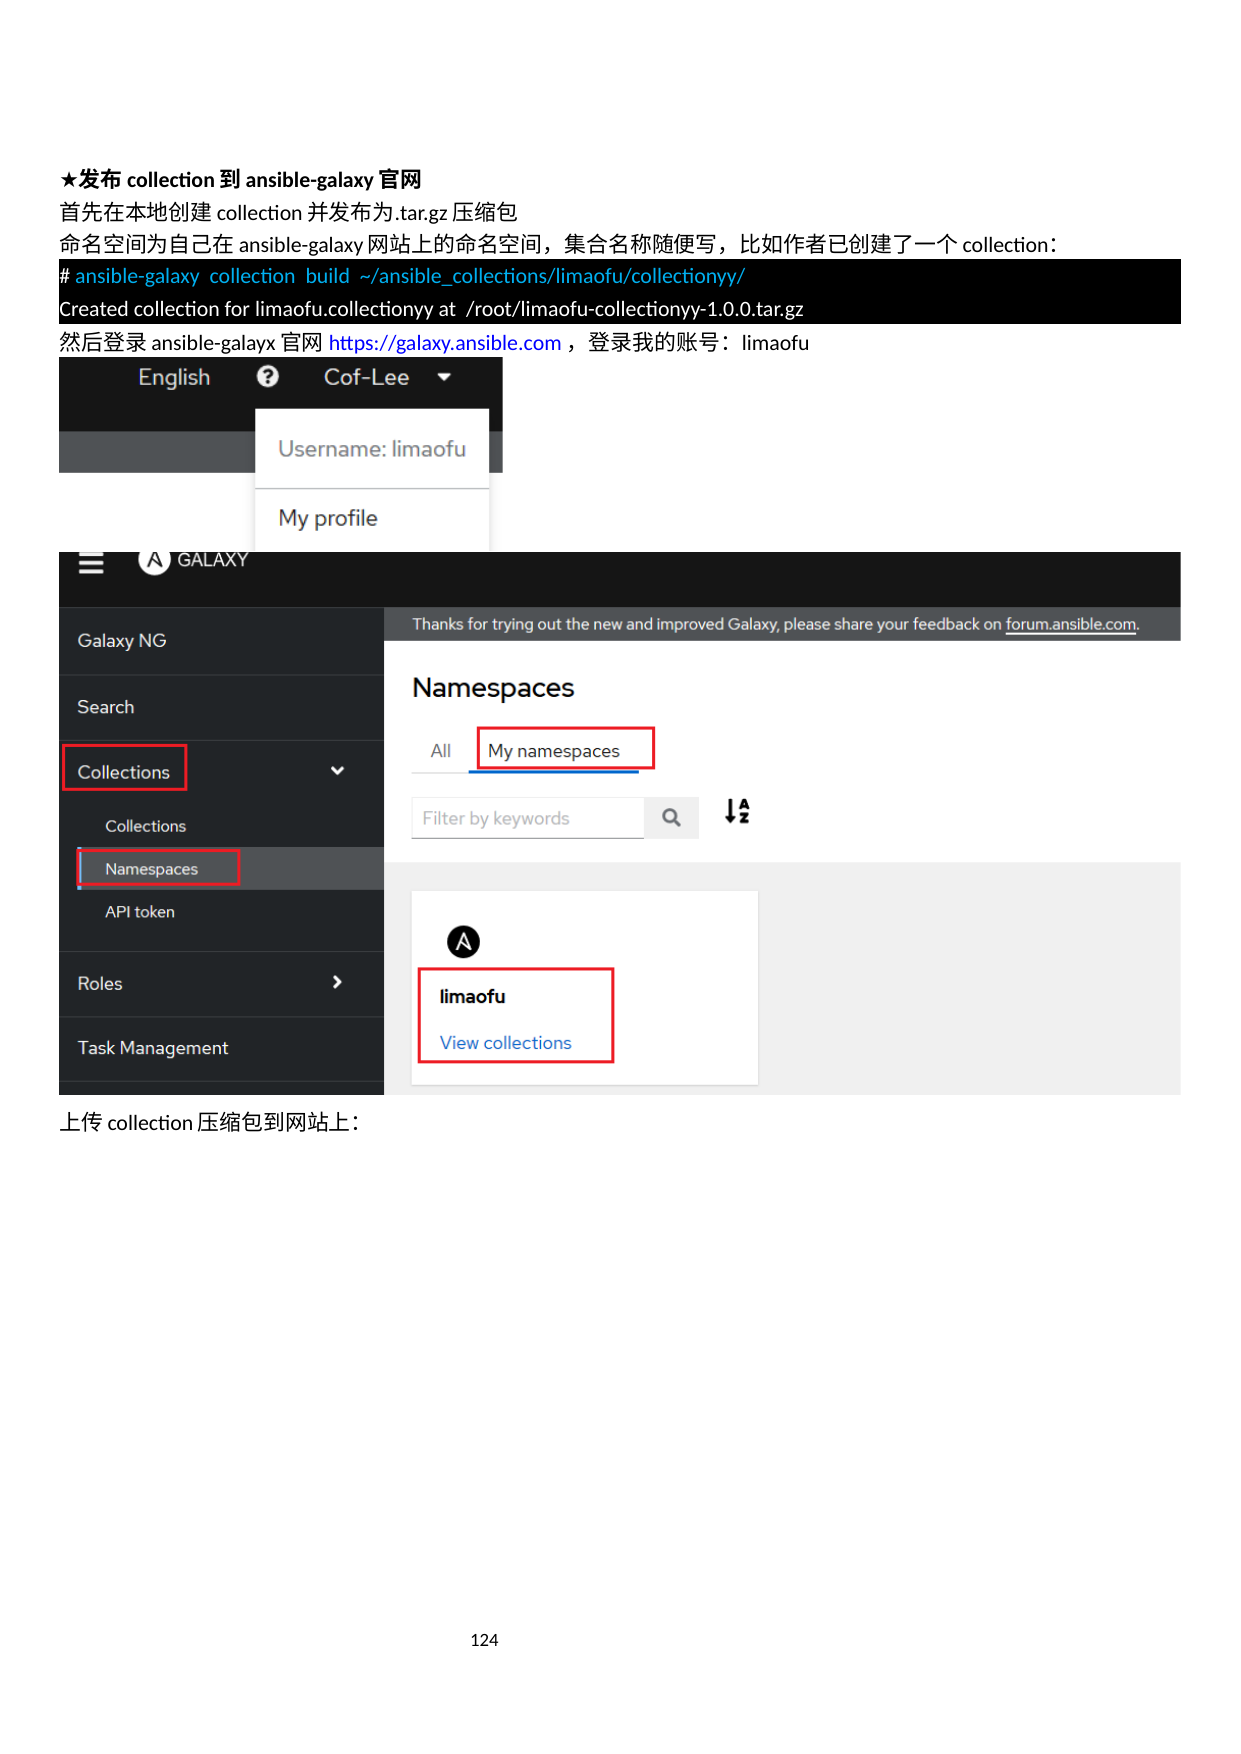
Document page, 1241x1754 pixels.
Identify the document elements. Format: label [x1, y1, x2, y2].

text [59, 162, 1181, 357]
picture [59, 552, 1181, 1095]
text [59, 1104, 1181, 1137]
picture [59, 357, 503, 551]
